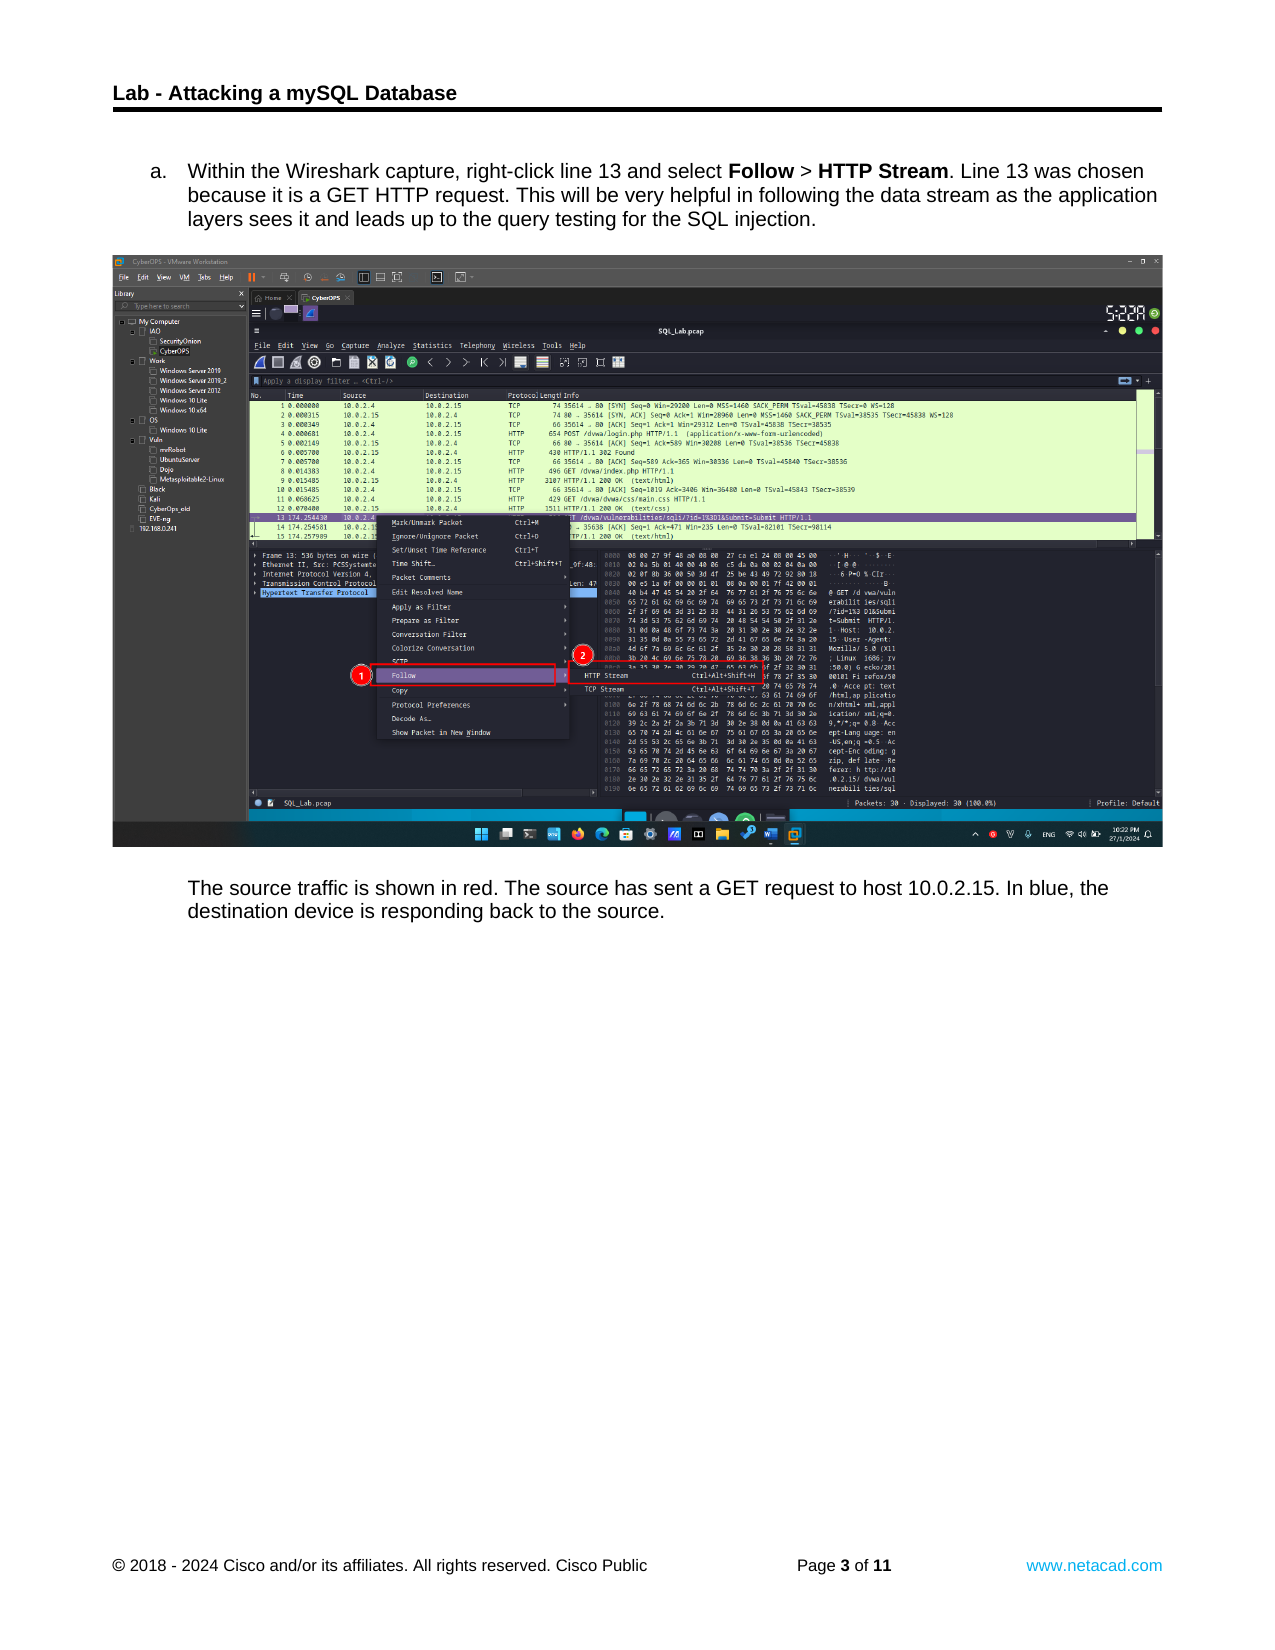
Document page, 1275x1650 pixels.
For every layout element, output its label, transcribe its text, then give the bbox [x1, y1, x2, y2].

text Within the Wireshark capture, right-click line 13 and select Follow > HTTP Stream. Line 13 was chosen because it is a GET HTTP request. This will be very helpful in following the data stream as the application layers sees it and leads up to the query testing for the SQL injection. [150, 159, 1162, 231]
picture [112, 255, 1163, 847]
text The source traffic is shown in red. The source has sent a GET request to host 10.0.2.15. In blue, the destination device is responding back to the source. [187, 875, 1162, 923]
